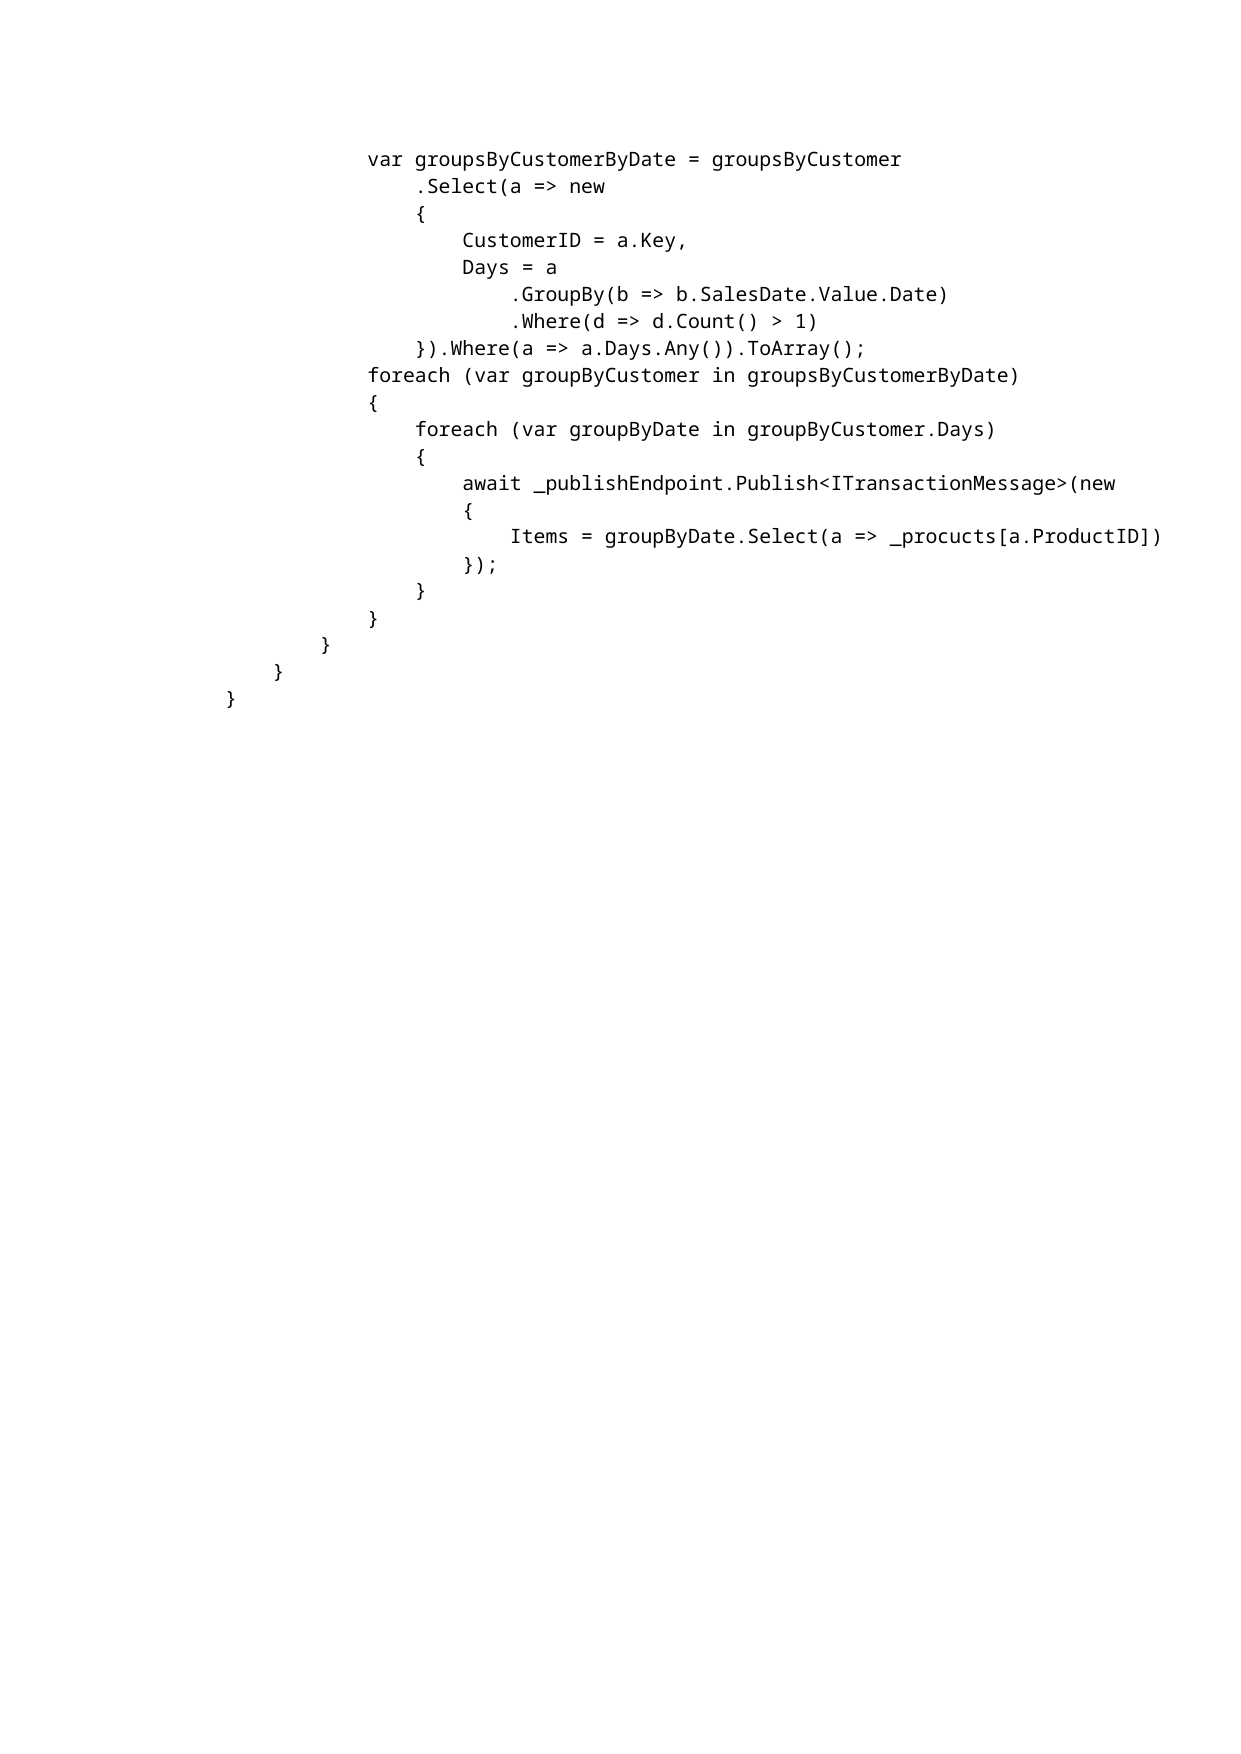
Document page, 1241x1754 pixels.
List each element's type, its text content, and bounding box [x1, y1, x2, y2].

text }); [177, 550, 1181, 577]
text Days = a [177, 253, 1181, 280]
text foreach (var groupByDate in groupByCustomer.Days) [177, 415, 1181, 442]
text .Where(d => d.Count() > 1) [177, 307, 1181, 334]
text CustomerID = a.Key, [177, 226, 1181, 253]
text } [177, 604, 1181, 631]
text { [177, 496, 1181, 523]
text var groupsByCustomerByDate = groupsByCustomer [177, 145, 1181, 172]
text { [177, 199, 1181, 226]
text Items = groupByDate.Select(a => _procucts[a.ProductID]) [177, 523, 1181, 550]
text { [177, 388, 1181, 415]
text }).Where(a => a.Days.Any()).ToArray(); [177, 334, 1181, 361]
text } [177, 631, 1181, 658]
text { [177, 442, 1181, 469]
text .Select(a => new [177, 172, 1181, 199]
text } [177, 658, 1181, 685]
text } [177, 577, 1181, 604]
text } [177, 685, 1181, 712]
text foreach (var groupByCustomer in groupsByCustomerByDate) [177, 361, 1181, 388]
text await _publishEndpoint.Publish<ITransactionMessage>(new [177, 469, 1181, 496]
text .GroupBy(b => b.SalesDate.Value.Date) [177, 280, 1181, 307]
